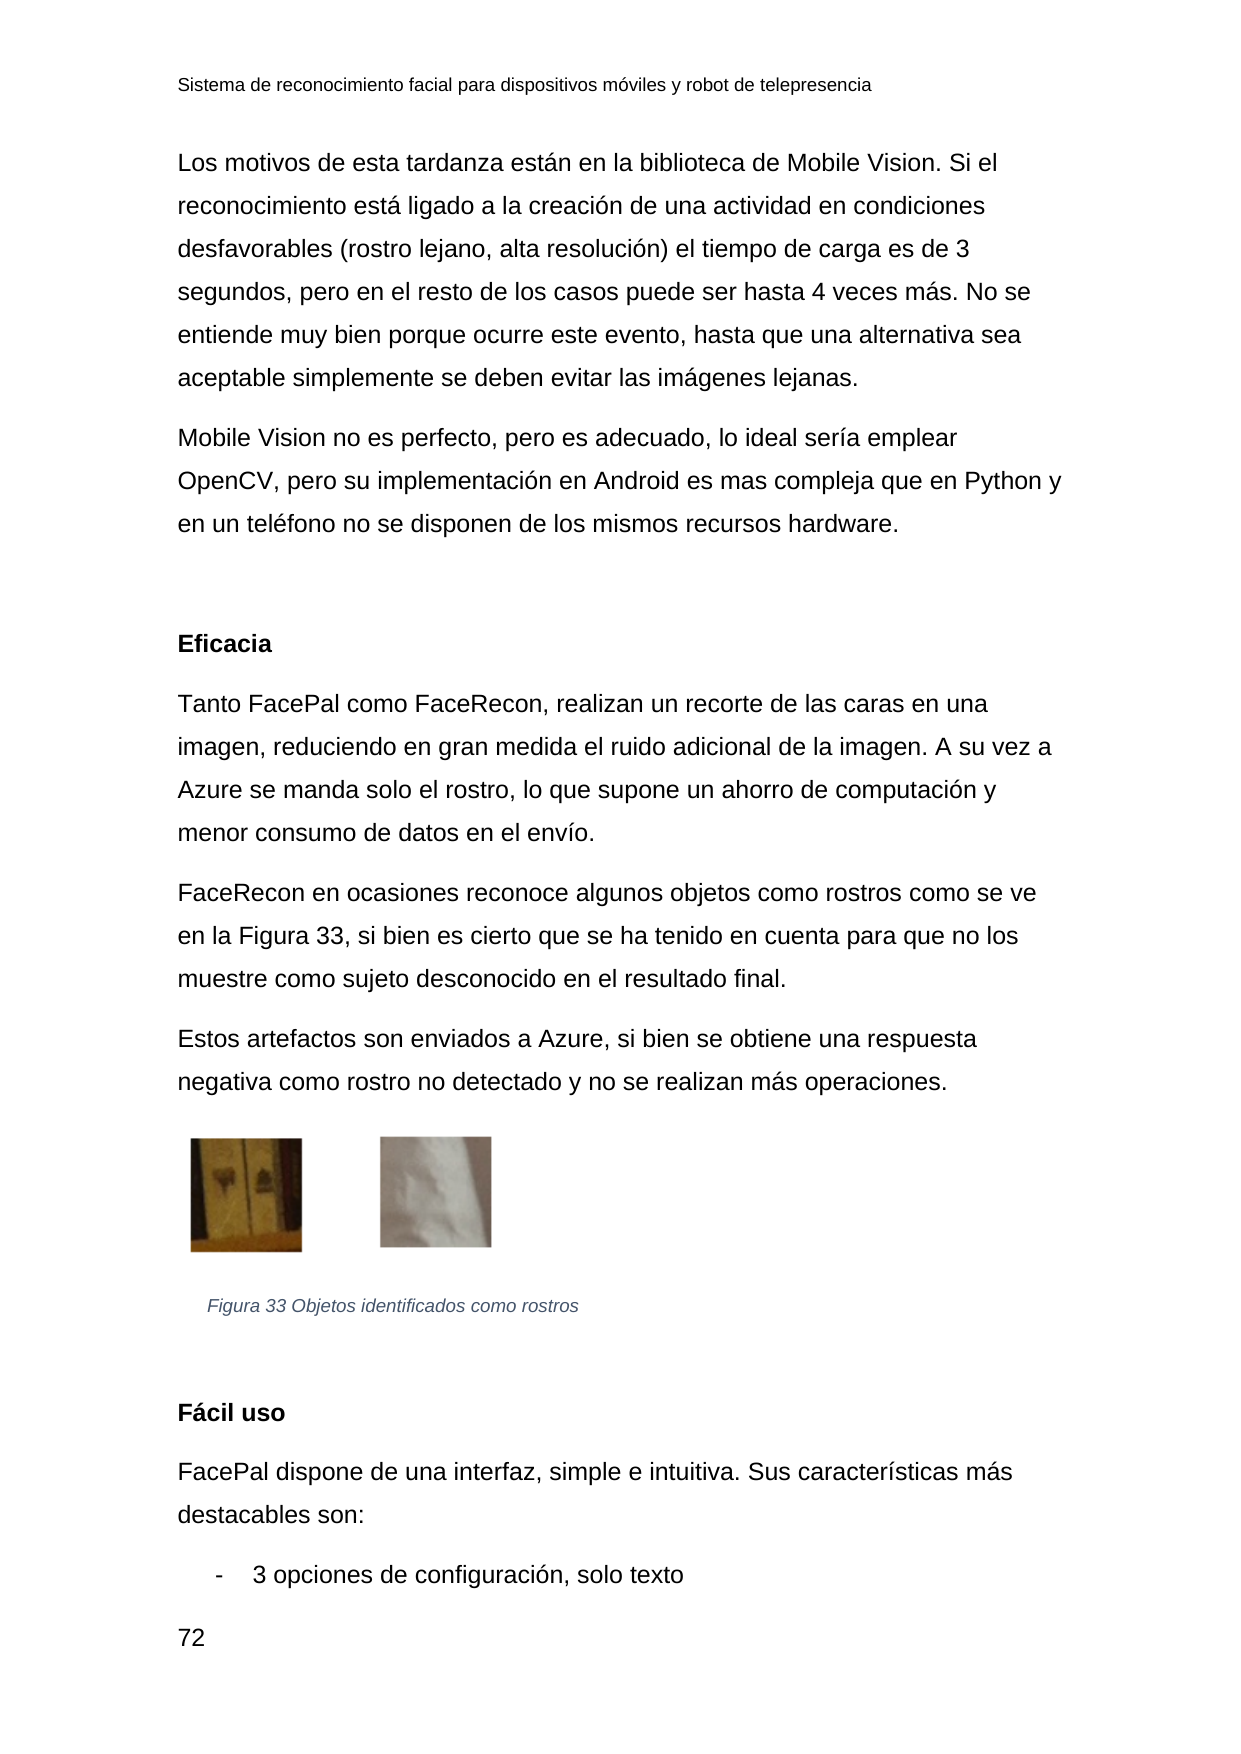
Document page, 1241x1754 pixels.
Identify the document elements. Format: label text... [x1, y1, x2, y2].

text Figura 33 Objetos identificados como rostros [177, 1295, 1063, 1317]
text Los motivos de esta tardanza están en la biblioteca de Mobile Vision. Si el reconocimiento está ligado a la creación de una actividad en condiciones desfavorables (rostro lejano, alta resolución) el tiempo de carga es de 3 segundos, pero en el resto de los casos puede ser hasta 4 veces más. No se entiende muy bien porque ocurre este evento, hasta que una alternativa sea aceptable simplemente se deben evitar las imágenes lejanas. [177, 148, 1063, 392]
text Eficacia [177, 629, 1063, 658]
text FacePal dispone de una interfaz, simple e intuitiva. Sus características más destacables son: [177, 1457, 1063, 1529]
list 3 opciones de configuración, solo texto [215, 1560, 1063, 1589]
text Fácil uso [177, 1397, 1063, 1426]
text FaceRecon en ocasiones reconoce algunos objetos como rostros como se ve en la Figura 16, si bien es cierto que se ha tenido en cuenta para que no los muestre como sujeto desconocido en el resultado final. [177, 878, 1063, 993]
picture [177, 1126, 501, 1265]
text Mobile Vision no es perfecto, pero es adecuado, lo ideal sería emplear OpenCV, pero su implementación en Android es mas compleja que en Python y en un teléfono no se disponen de los mismos recursos hardware. [177, 423, 1063, 538]
text Estos artefactos son enviados a Azure, si bien se obtiene una respuesta negativa como rostro no detectado y no se realizan más operaciones. [177, 1024, 1063, 1096]
text Tanto FacePal como FaceRecon, realizan un recorte de las caras en una imagen, reduciendo en gran medida el ruido adicional de la imagen. A su vez a Azure se manda solo el rostro, lo que supone un ahorro de computación y menor consumo de datos en el envío. [177, 689, 1063, 847]
